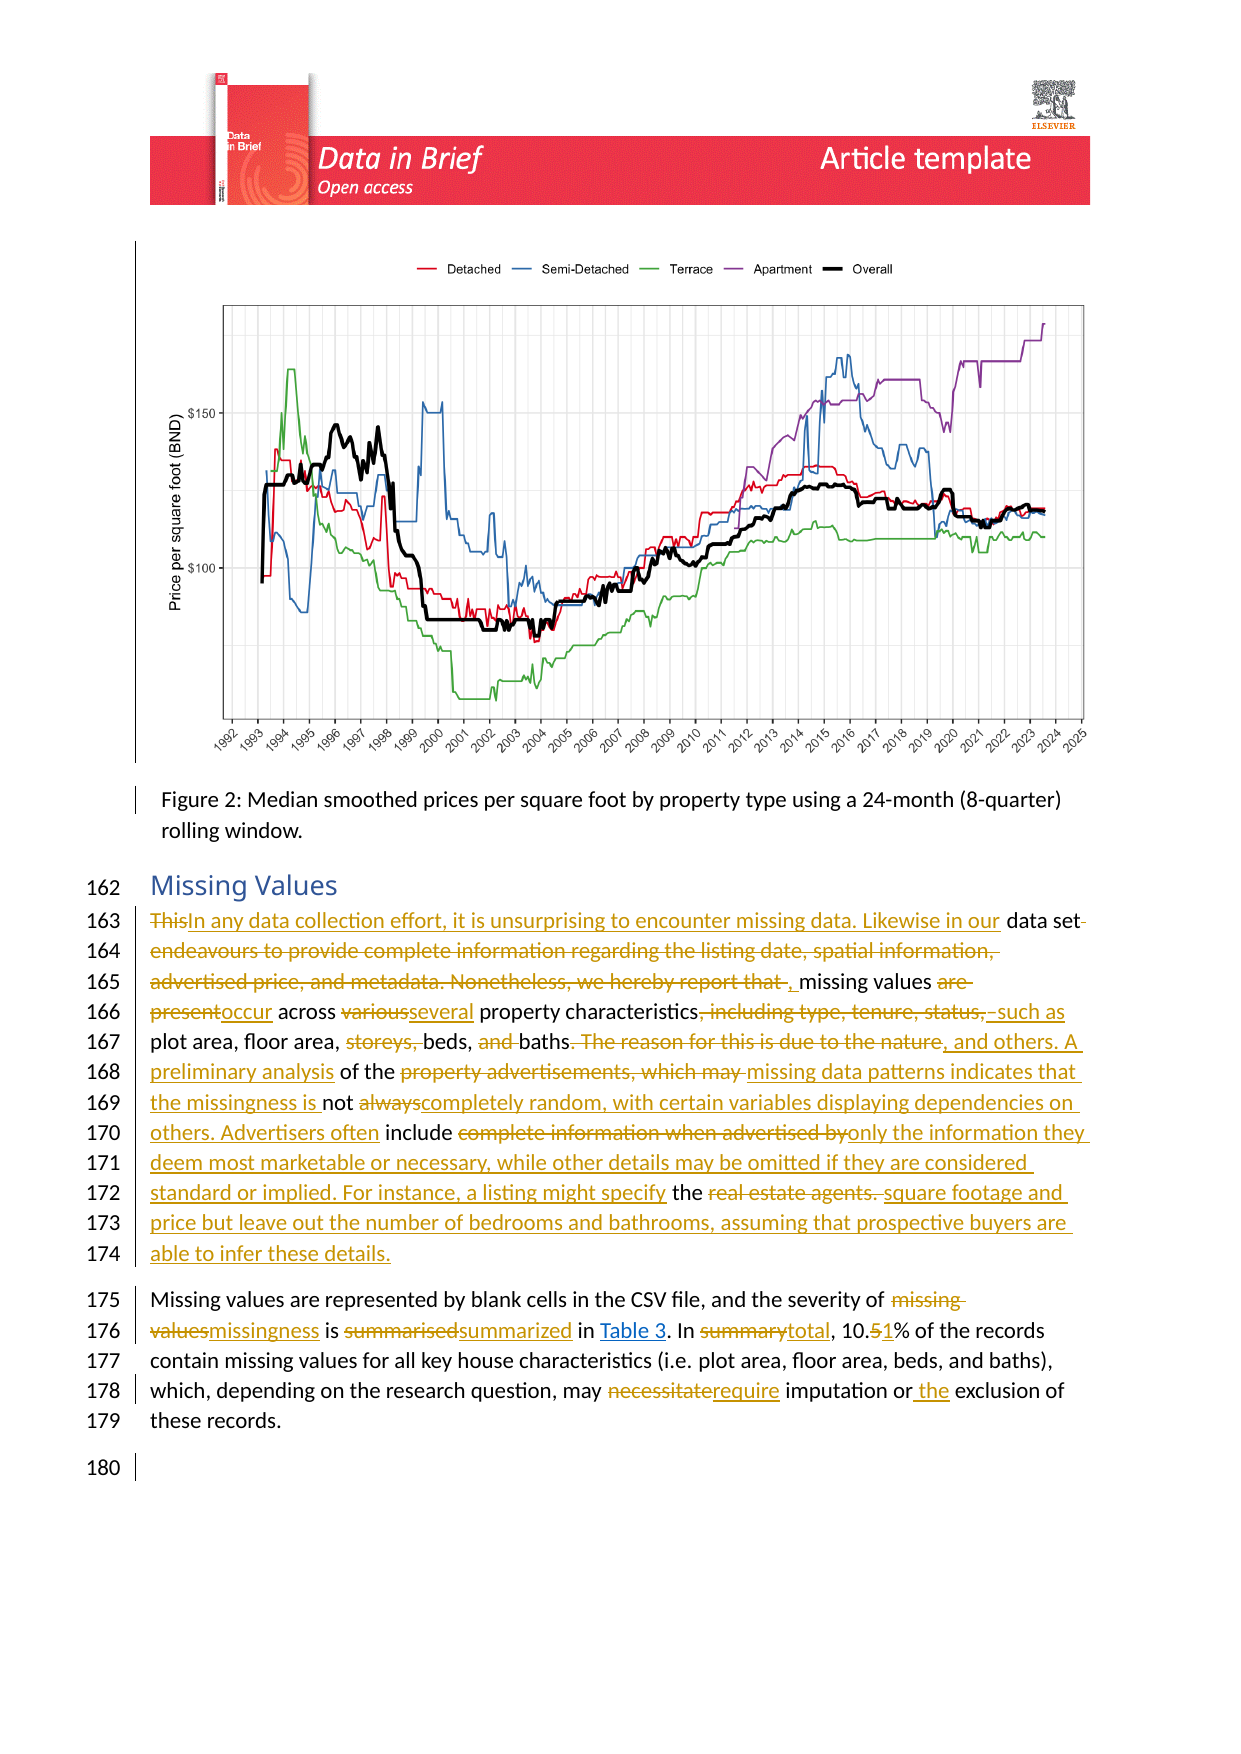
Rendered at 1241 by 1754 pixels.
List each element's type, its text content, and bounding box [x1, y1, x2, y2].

text Missing values are represented by blank cells in the CSV file, and the severity of is in Table 3. In , 10.% of the records contain missing values for all key house characteristics (i.e. plot area, floor area, beds, and baths), which, depending on the research question, may imputation or exclusion of these records. [150, 1286, 1090, 1434]
text data setmissing values across property characteristics plot area, floor area, beds, baths of the not include the [150, 906, 1090, 1267]
picture [150, 73, 1091, 205]
subtitle Missing Values [150, 867, 1090, 903]
table_header Figure 2: Median smoothed prices per square foot by property type using a 24-month (8-quarter) rolling window. [150, 241, 1090, 862]
picture [161, 240, 1091, 763]
